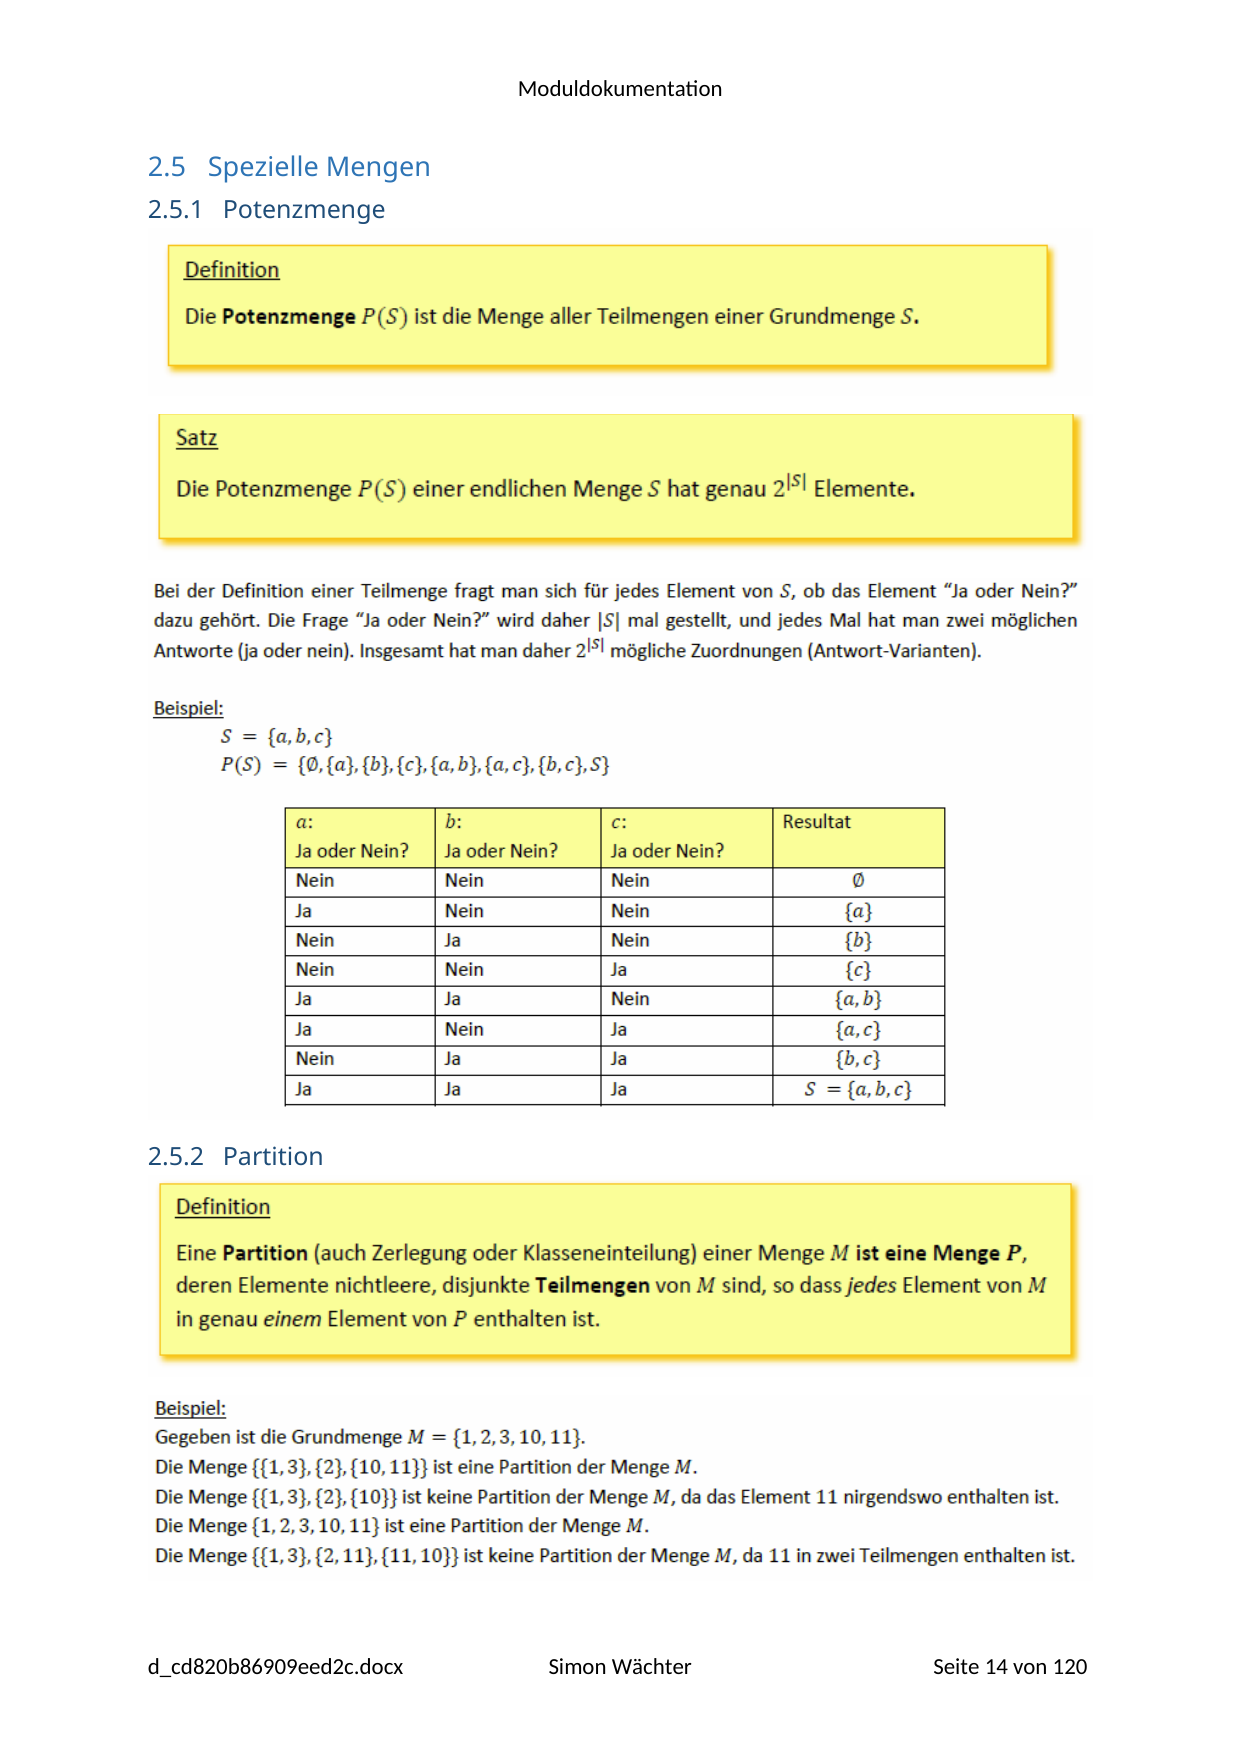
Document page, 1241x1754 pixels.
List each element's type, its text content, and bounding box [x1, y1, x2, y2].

picture [147, 414, 1093, 560]
picture [147, 1175, 1093, 1377]
picture [147, 1395, 1093, 1581]
subtitle Partition [148, 1138, 1093, 1172]
subtitle Spezielle Mengen [148, 148, 1093, 184]
picture [147, 228, 1093, 396]
subtitle Potenzmenge [148, 192, 1093, 226]
picture [147, 578, 1093, 1120]
